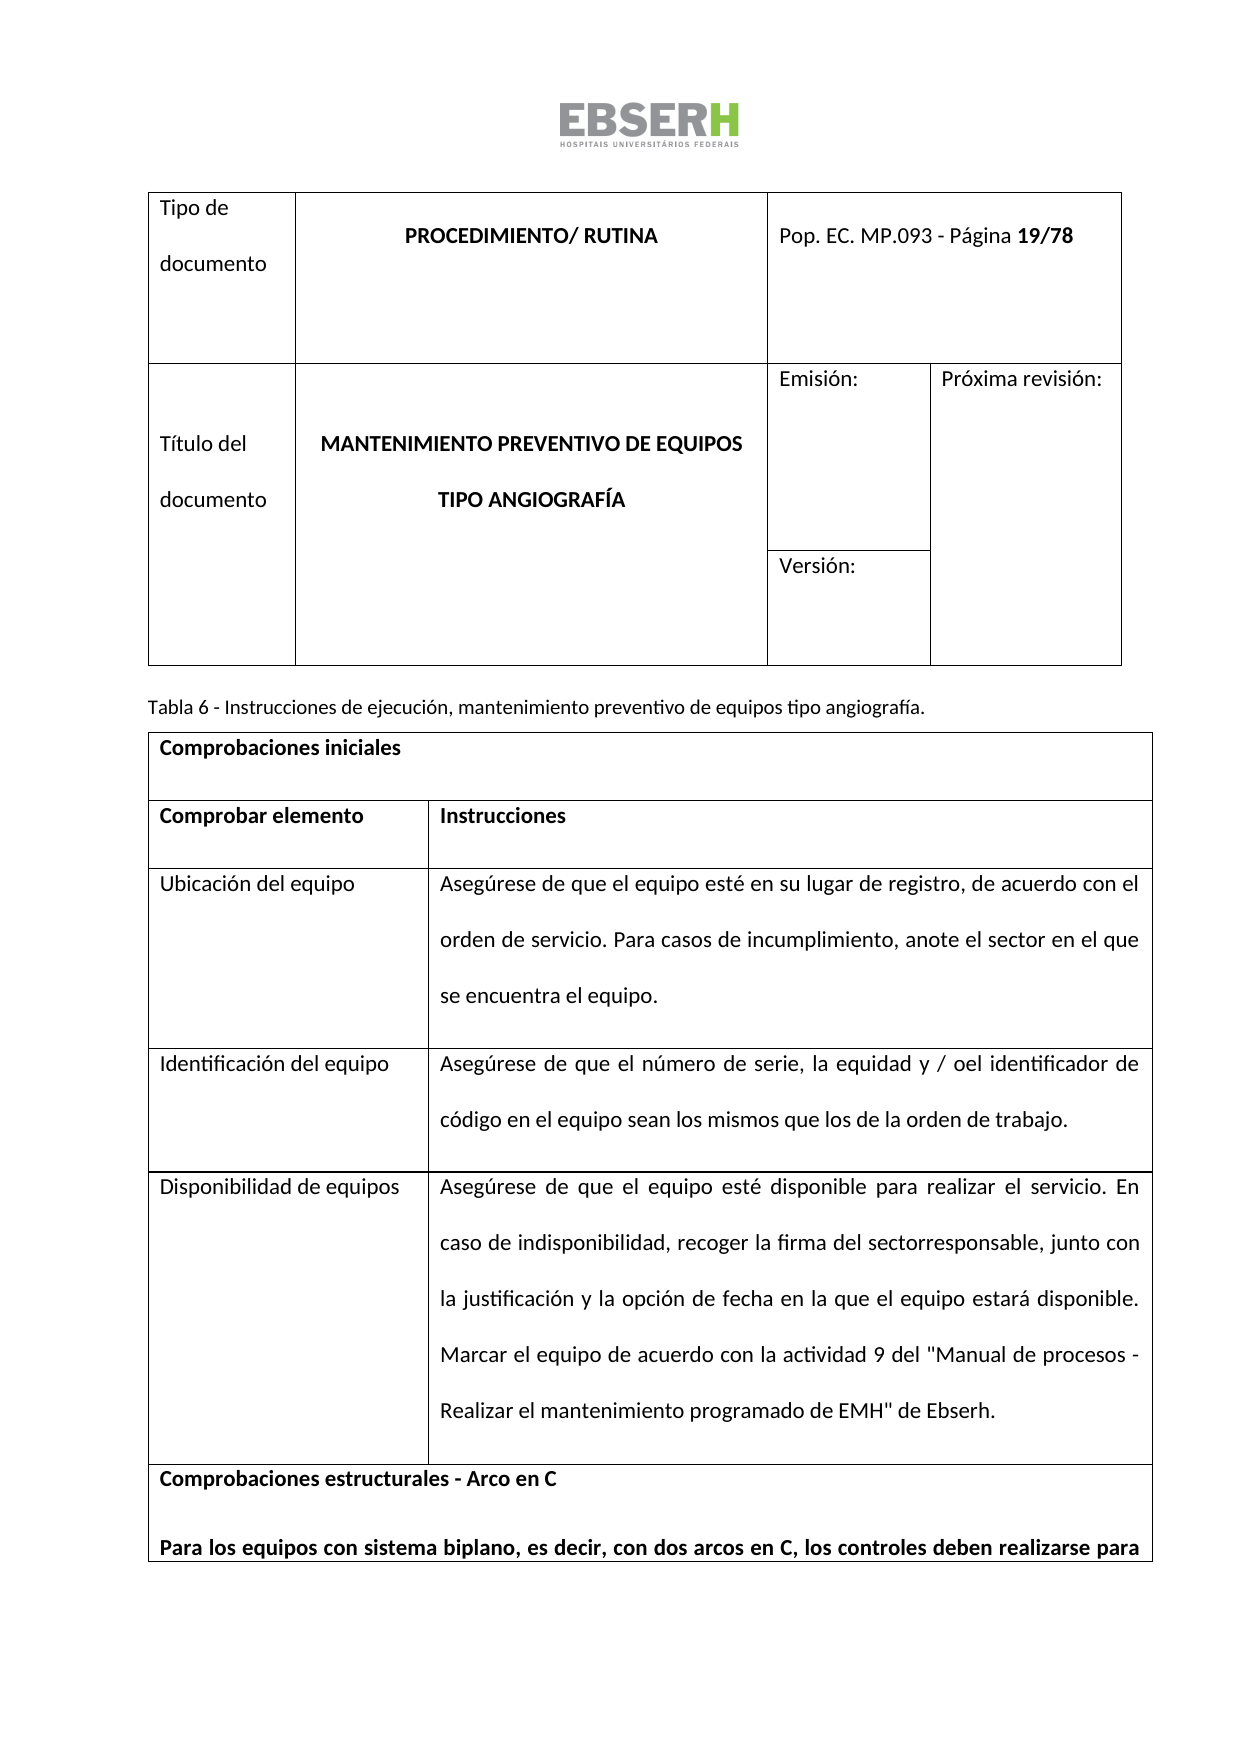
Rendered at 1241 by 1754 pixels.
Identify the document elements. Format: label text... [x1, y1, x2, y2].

picture [558, 101, 741, 147]
table_cell Asegúrese de que el número de serie, la equidad y / oel identificador de código en el equipo sean los mismos que los de la orden de trabajo. [429, 1049, 1152, 1171]
table_cell Instrucciones [429, 801, 1152, 868]
text Tabla 6 - Instrucciones de ejecución, mantenimiento preventivo de equipos tipo angiografía. [148, 694, 1152, 719]
table_cell Disponibilidad de equipos [149, 1173, 428, 1463]
table_cell Asegúrese de que el equipo esté disponible para realizar el servicio. En caso de indisponibilidad, recoger la firma del sectorresponsable, junto con la justificación y la opción de fecha en la que el equipo estará disponible. Marcar el equipo de acuerdo con la actividad 9 del "Manual de procesos - Realizar el mantenimiento programado de EMH" de Ebserh. [429, 1173, 1152, 1463]
table_cell Comprobar elemento [149, 801, 428, 868]
table_header Comprobaciones iniciales [149, 733, 1152, 800]
table_cell Identificación del equipo [149, 1049, 428, 1171]
table_cell Asegúrese de que el equipo esté en su lugar de registro, de acuerdo con el orden de servicio. Para casos de incumplimiento, anote el sector en el que se encuentra el equipo. [429, 869, 1152, 1048]
table_cell Comprobaciones estructurales - Arco en C Para los equipos con sistema biplano, es decir, con dos arcos en C, los controles deben realizarse para ambos. [149, 1465, 1152, 1561]
table_cell Ubicación del equipo [149, 869, 428, 1048]
